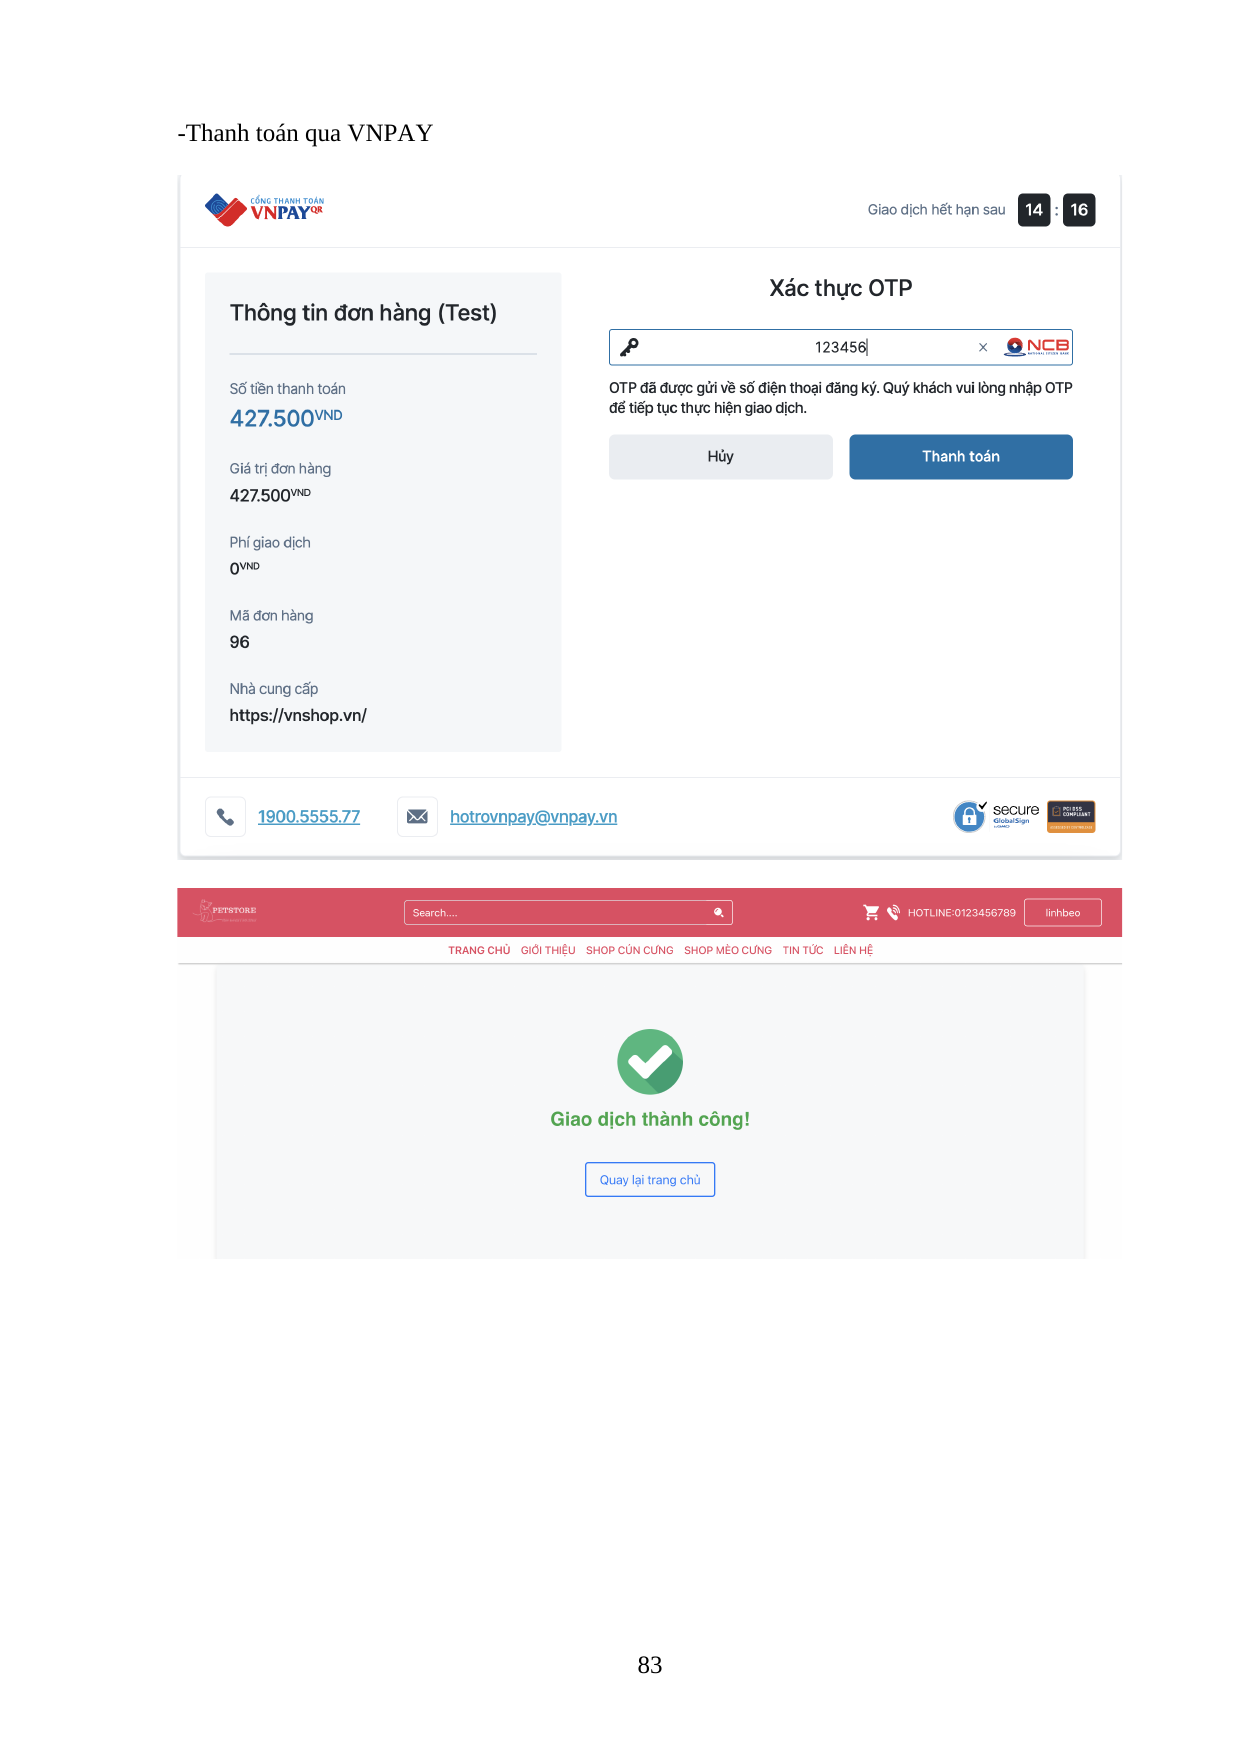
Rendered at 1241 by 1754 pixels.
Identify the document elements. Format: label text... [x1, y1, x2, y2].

picture [177, 175, 1123, 860]
picture [177, 888, 1123, 1259]
text -Thanh toán qua VNPAY [177, 118, 1122, 147]
